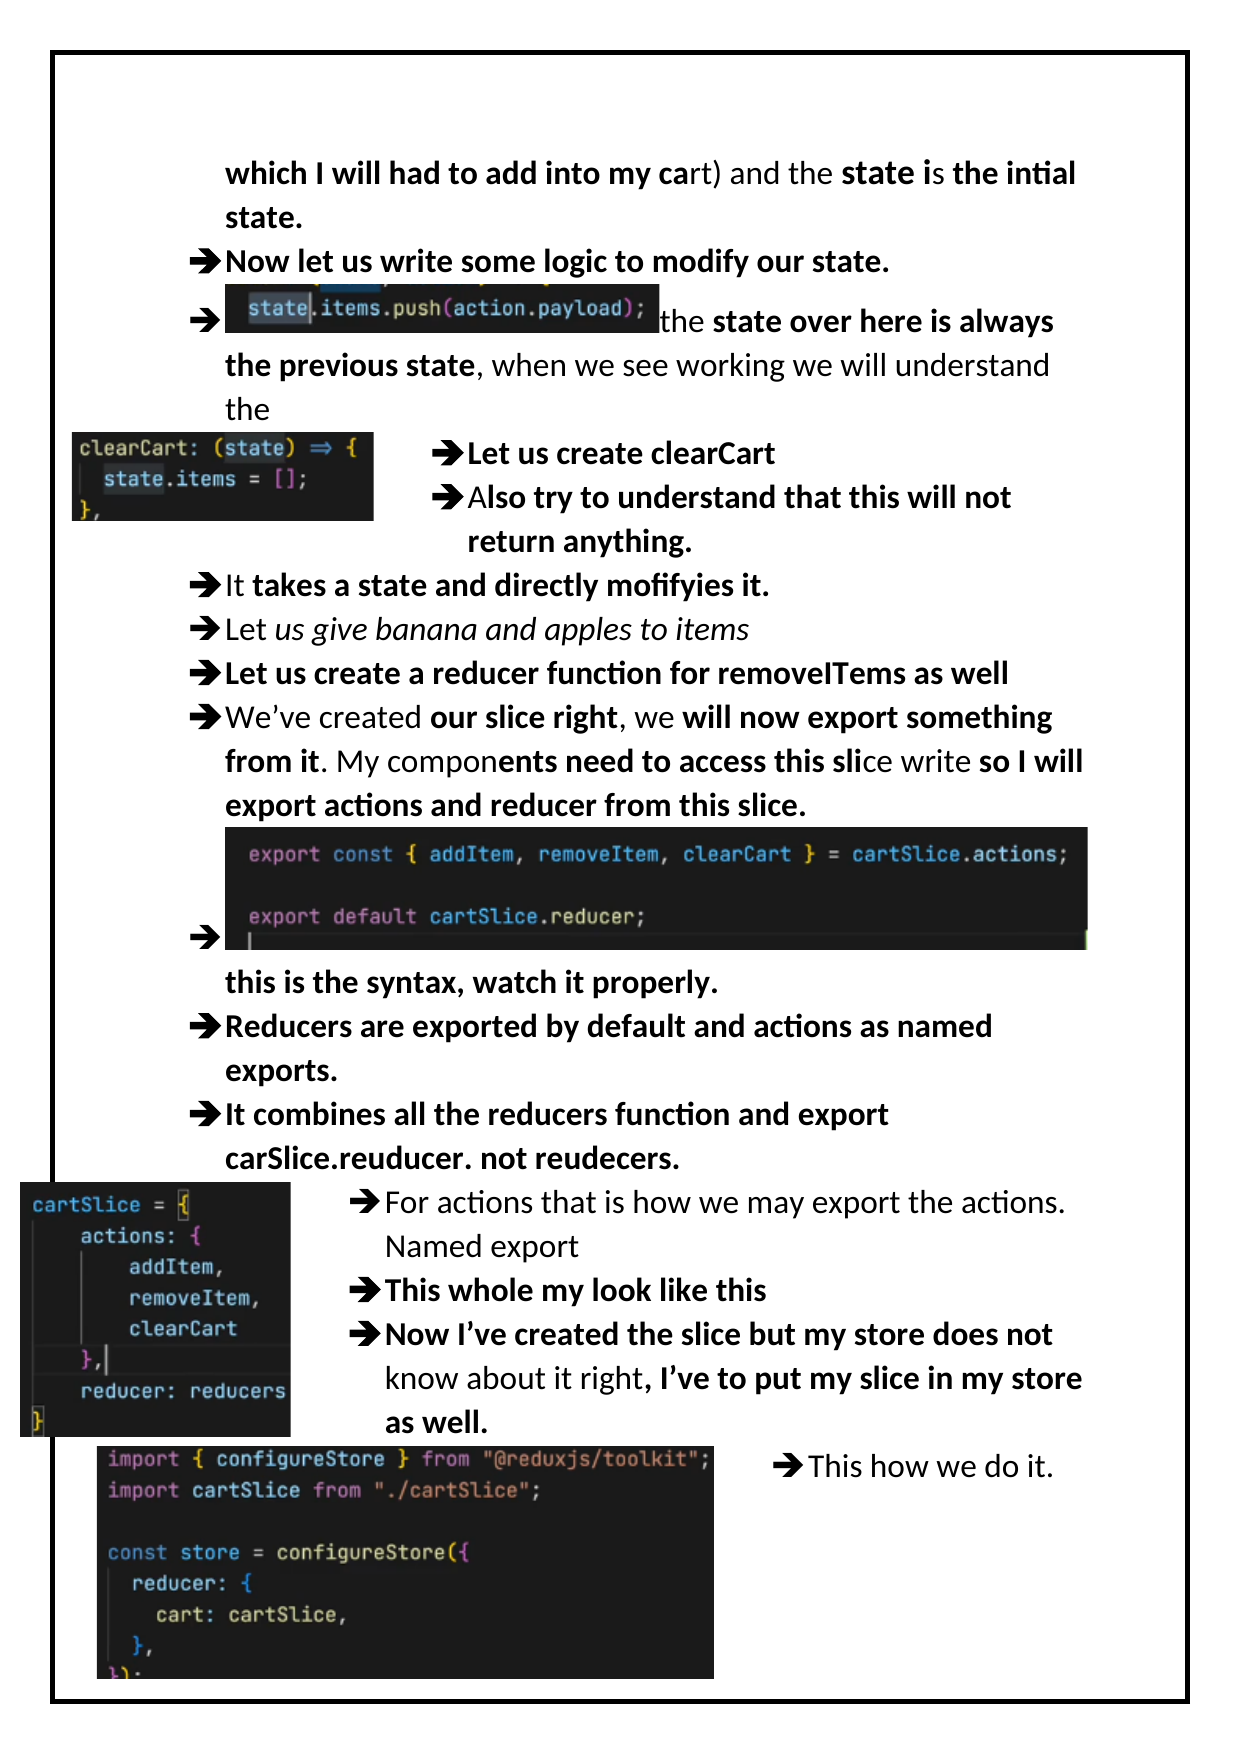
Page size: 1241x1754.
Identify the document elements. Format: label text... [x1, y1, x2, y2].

list Reducers are exported by default and actions as named exports. [187, 1005, 1090, 1090]
picture [225, 284, 660, 333]
list It combines all the reducers function and export carSlice.reuducer. not reudecers. [187, 1093, 1090, 1178]
list This whole my look like this [291, 1269, 1090, 1310]
picture [70, 432, 374, 521]
list We’ve created our slice right, we will now export something from it. My components need to access this slice write so I will export actions and reducer from this slice. [187, 696, 1090, 825]
picture [225, 827, 1088, 950]
list Let us create clearCart [374, 432, 1090, 473]
list Now I’ve created the slice but my store does not know about it right, I’ve to put my slice in my store as well. [187, 1313, 1090, 1442]
list Now let us write some logic to modify our state. [187, 240, 1090, 281]
picture [18, 1182, 291, 1434]
picture [95, 1446, 715, 1679]
list the state over here is always the previous state, when we see working we will understand the [187, 284, 1090, 429]
list Let us give banana and apples to items [187, 608, 1090, 649]
list Let us create a reducer function for removeITems as well [187, 652, 1090, 693]
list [187, 150, 1090, 237]
list Also try to understand that this will not return anything. [187, 476, 1090, 561]
list This how we do it. [187, 1445, 1090, 1486]
list It takes a state and directly mofifyies it. [187, 564, 1090, 605]
list For actions that is how we may export the actions. Named export [187, 1181, 1090, 1266]
